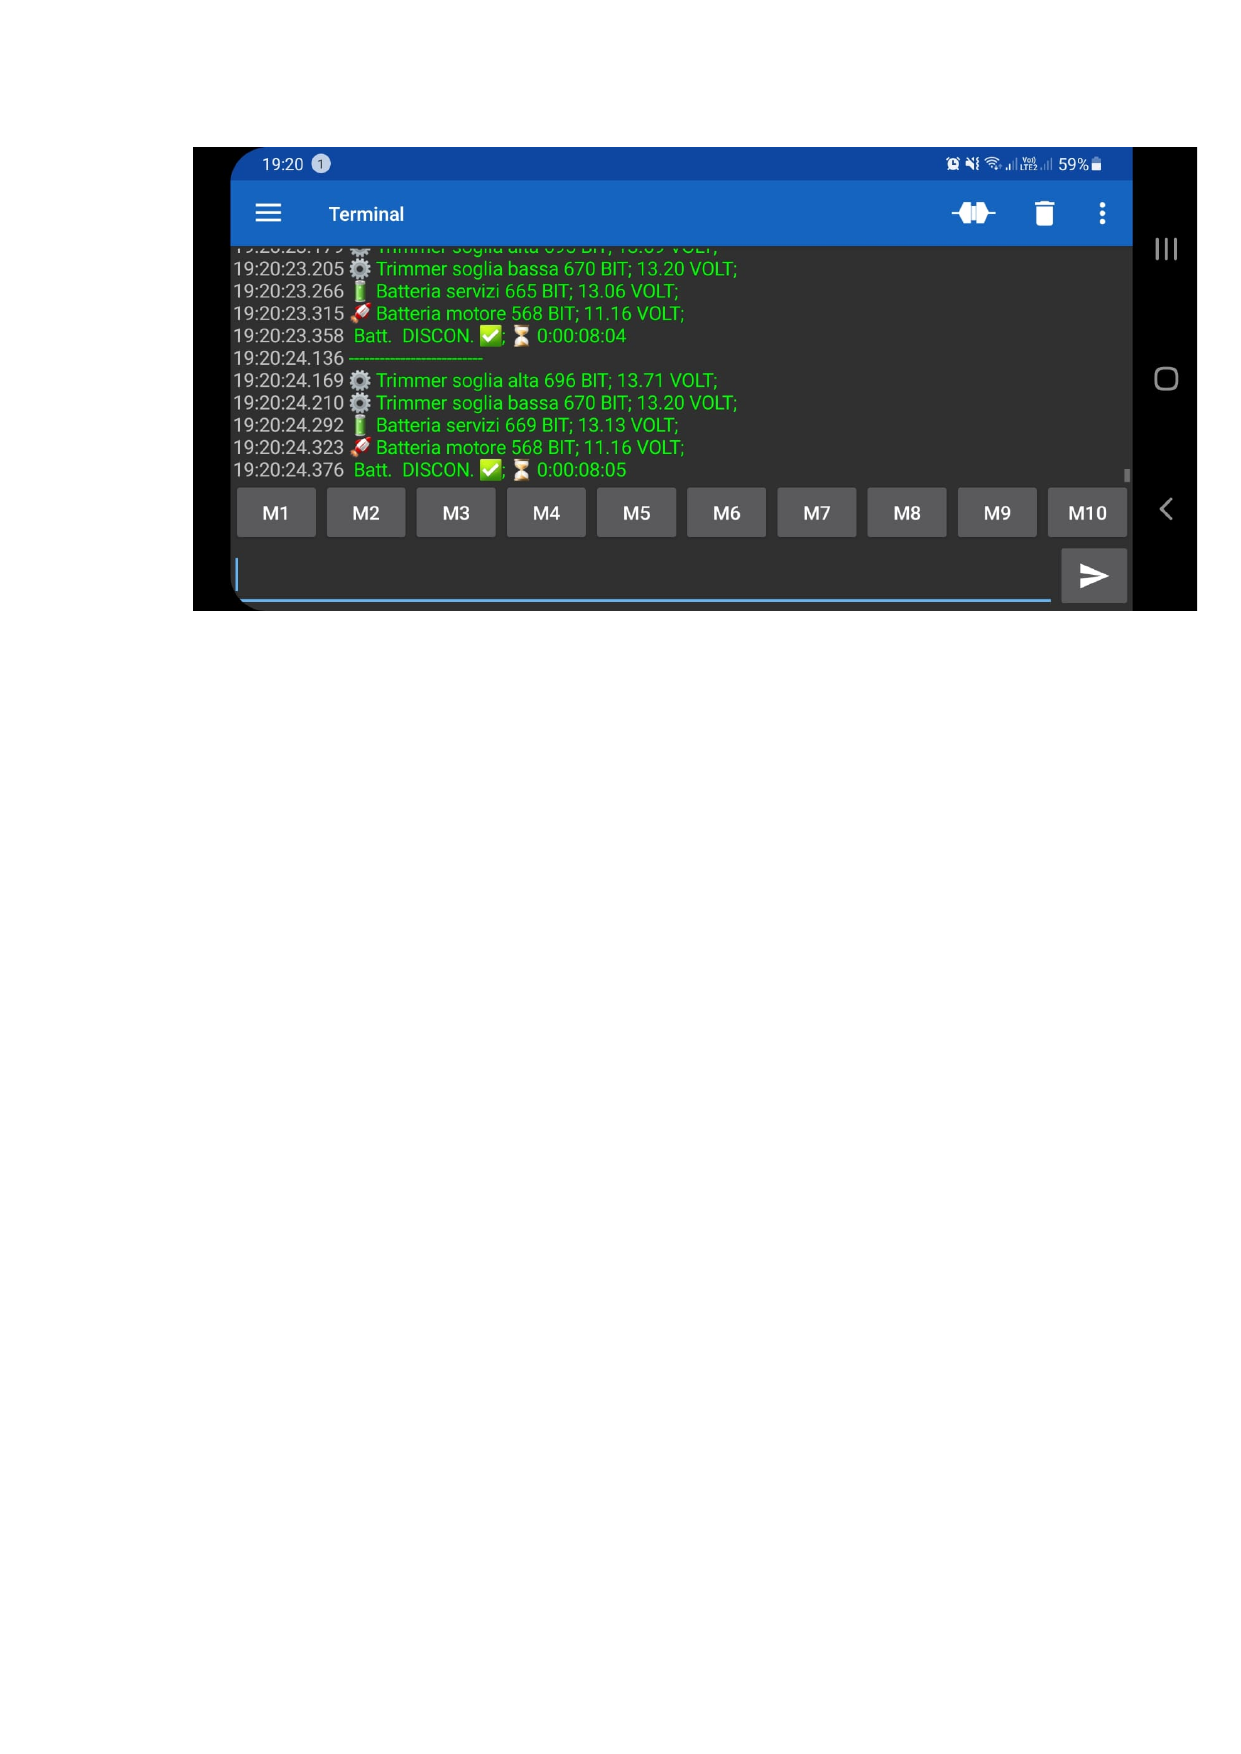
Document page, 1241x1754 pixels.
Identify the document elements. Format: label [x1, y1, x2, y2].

picture [193, 147, 1198, 611]
